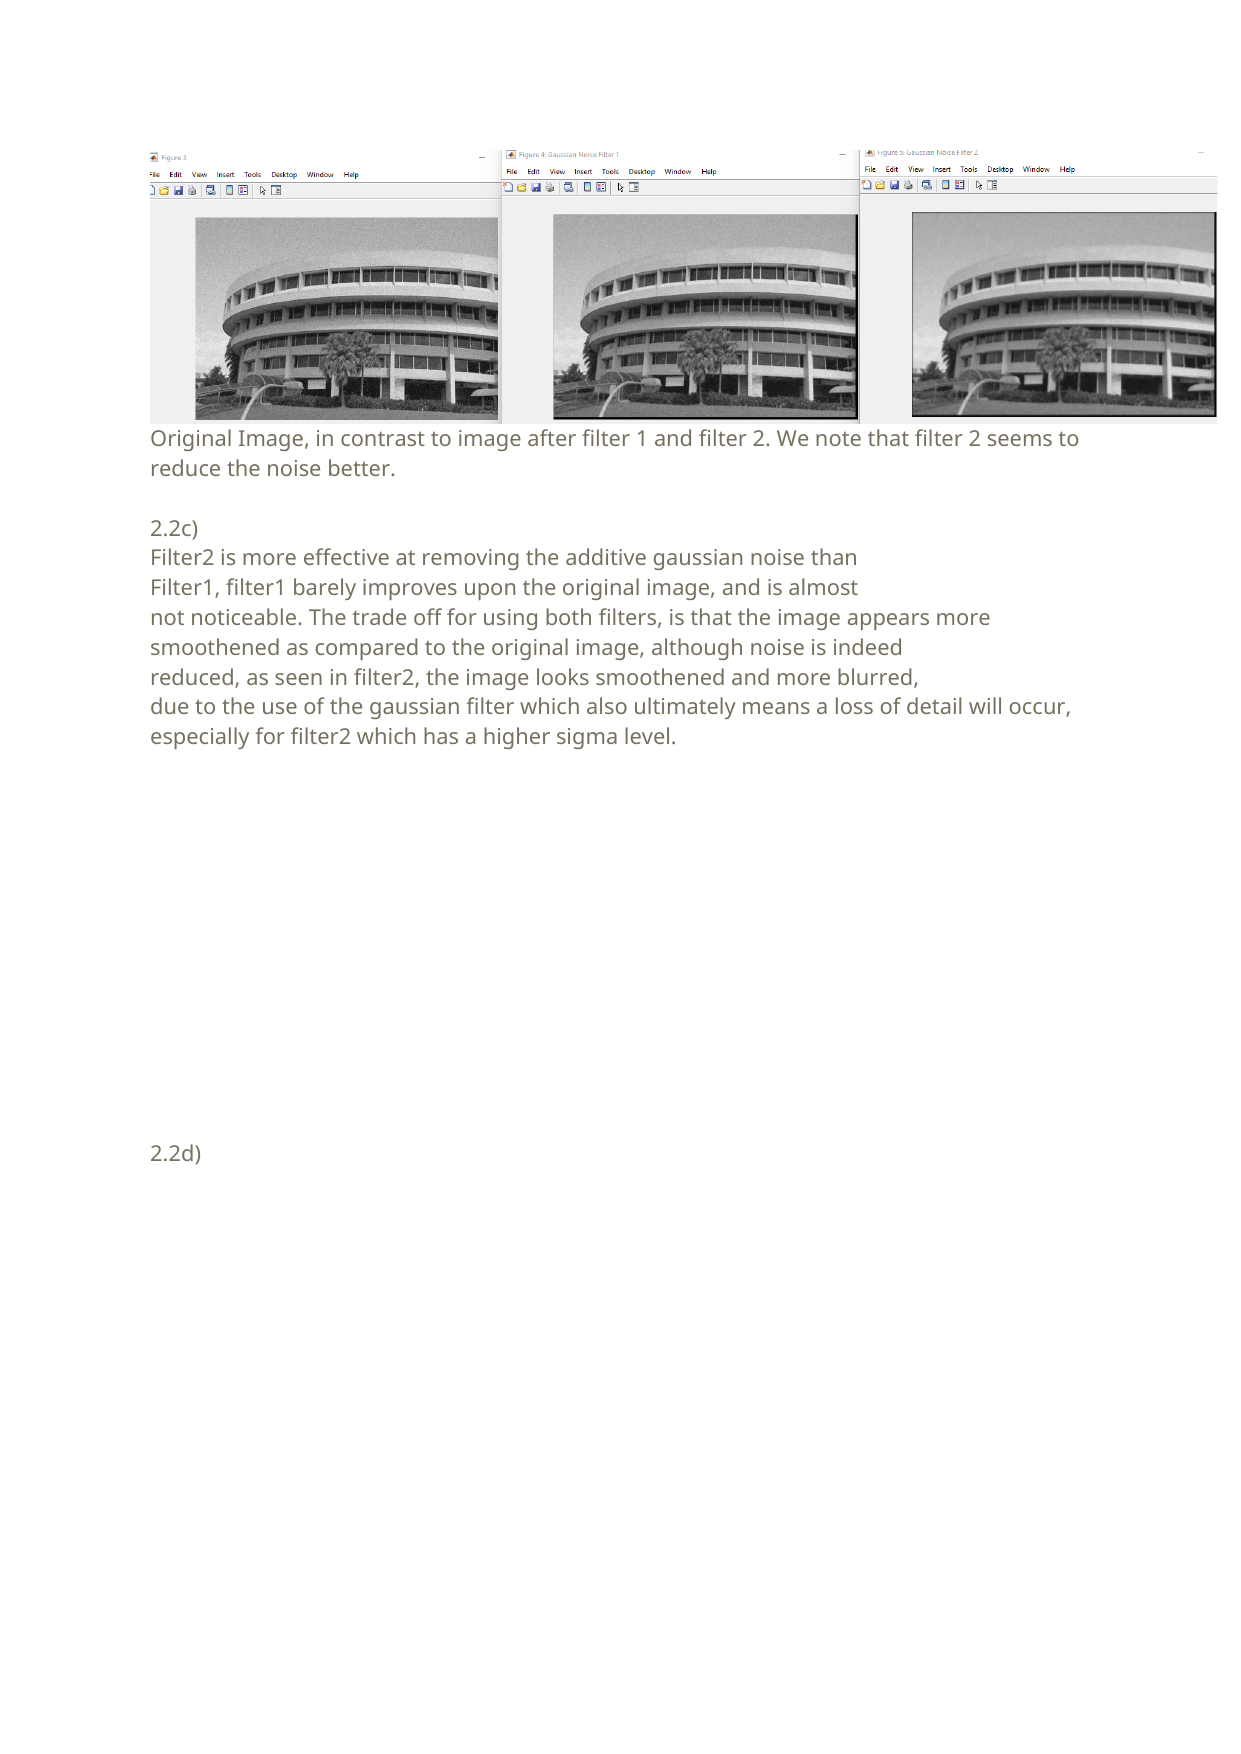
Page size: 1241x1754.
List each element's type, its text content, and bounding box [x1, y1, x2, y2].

text 2.2c) [150, 512, 1090, 542]
text reduced, as seen in filter2, the image looks smoothened and more blurred, [150, 661, 1090, 691]
text due to the use of the gaussian filter which also ultimately means a loss of detail will occur, especially for filter2 which has a higher sigma level. [150, 691, 1090, 751]
text not noticeable. The trade off for using both filters, is that the image appears more [150, 602, 1090, 632]
text Original Image, in contrast to image after filter 1 and filter 2. We note that filter 2 seems to reduce the noise better. [150, 424, 1090, 483]
text Filter2 is more effective at removing the additive gaussian noise than [150, 542, 1090, 572]
text 2.2d) [150, 1138, 1090, 1168]
picture [150, 150, 1218, 424]
text Filter1, filter1 barely improves upon the original image, and is almost [150, 572, 1090, 602]
text smoothened as compared to the original image, although noise is indeed [150, 632, 1090, 661]
